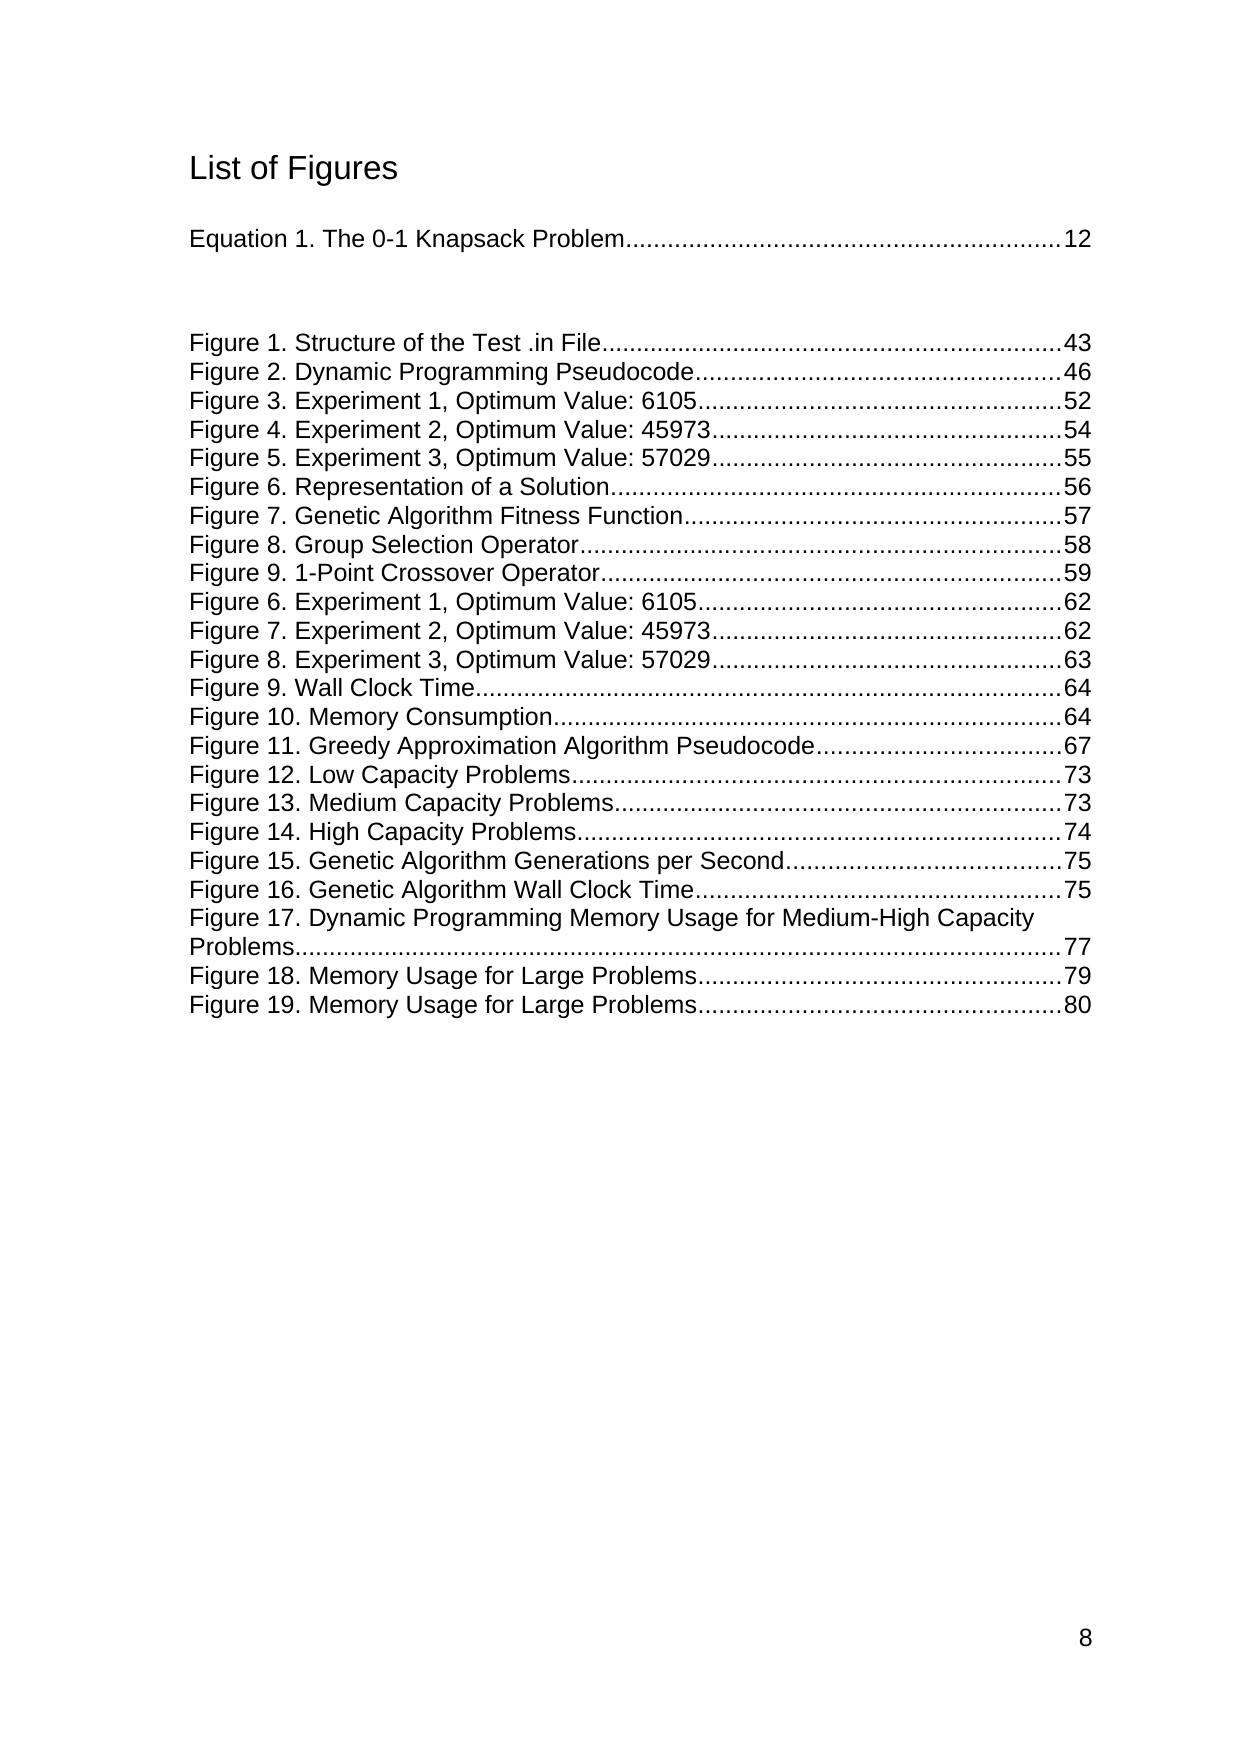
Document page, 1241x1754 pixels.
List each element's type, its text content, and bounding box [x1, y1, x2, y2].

text Figure 15. Genetic Algorithm Generations per Second 75 [189, 846, 1092, 874]
text Figure 10. Memory Consumption 64 [189, 702, 1092, 731]
subtitle List of Figures [189, 148, 1092, 186]
text Figure 12. Low Capacity Problems 73 [189, 759, 1092, 788]
text Figure 6. Experiment 1, Optimum Value: 6105 62 [189, 587, 1092, 616]
text Equation 1. The 0-1 Knapsack Problem 12 [189, 224, 1092, 252]
text Figure 14. High Capacity Problems 74 [189, 817, 1092, 846]
text Figure 1. Structure of the Test .in File 43 [189, 328, 1092, 357]
text Figure 17. Dynamic Programming Memory Usage for Medium-High Capacity Problems 77 [189, 903, 1092, 961]
text Figure 9. 1-Point Crossover Operator 59 [189, 558, 1092, 587]
text Figure 3. Experiment 1, Optimum Value: 6105 52 [189, 386, 1092, 414]
text Figure 13. Medium Capacity Problems 73 [189, 788, 1092, 817]
text Figure 7. Genetic Algorithm Fitness Function 57 [189, 501, 1092, 529]
text Figure 5. Experiment 3, Optimum Value: 57029 55 [189, 443, 1092, 472]
text Figure 18. Memory Usage for Large Problems 79 [189, 961, 1092, 989]
text Figure 9. Wall Clock Time 64 [189, 673, 1092, 702]
text Figure 19. Memory Usage for Large Problems 80 [189, 989, 1092, 1018]
text Figure 6. Representation of a Solution 56 [189, 472, 1092, 501]
text Figure 16. Genetic Algorithm Wall Clock Time 75 [189, 874, 1092, 903]
text Figure 7. Experiment 2, Optimum Value: 45973 62 [189, 616, 1092, 644]
text Figure 8. Experiment 3, Optimum Value: 57029 63 [189, 644, 1092, 673]
text Figure 2. Dynamic Programming Pseudocode 46 [189, 357, 1092, 386]
text Figure 4. Experiment 2, Optimum Value: 45973 54 [189, 414, 1092, 443]
text Figure 8. Group Selection Operator 58 [189, 529, 1092, 558]
text Figure 11. Greedy Approximation Algorithm Pseudocode 67 [189, 731, 1092, 759]
